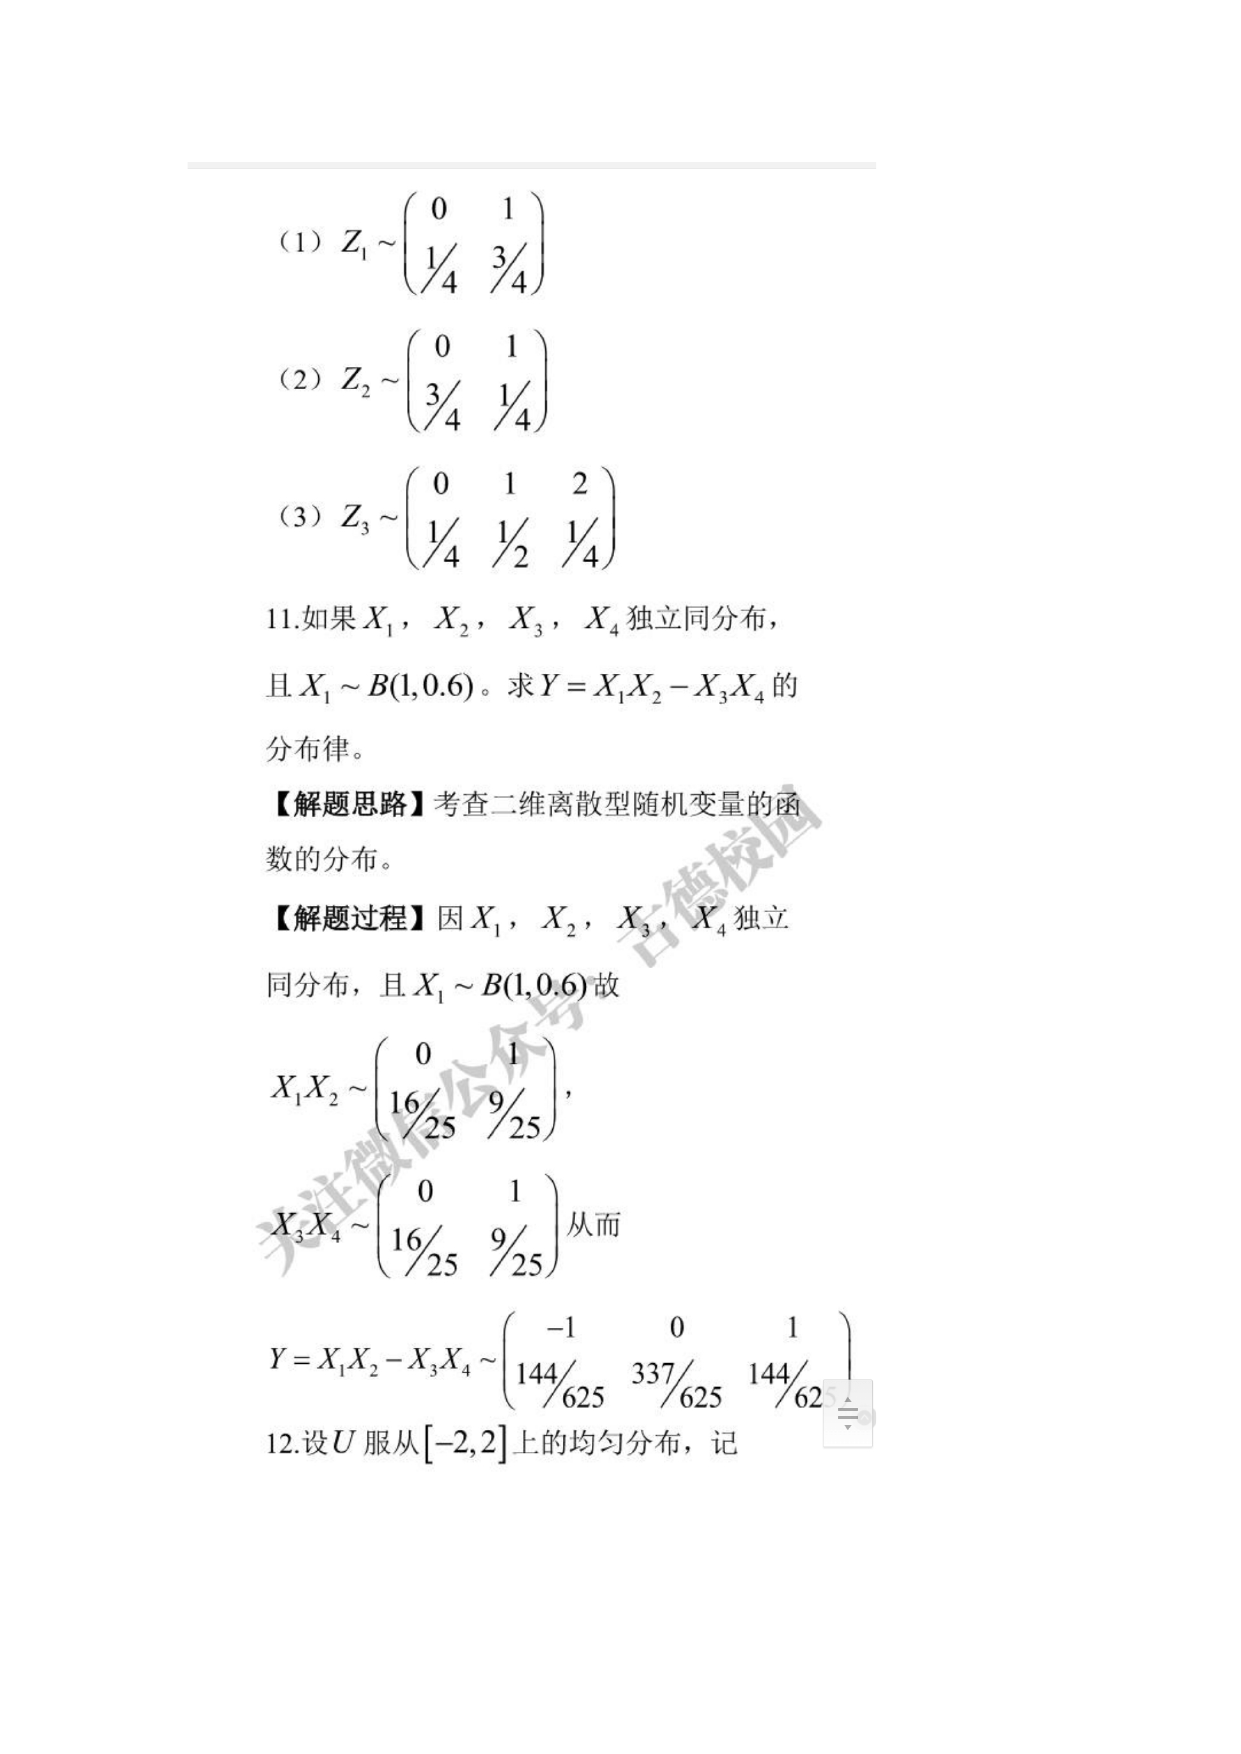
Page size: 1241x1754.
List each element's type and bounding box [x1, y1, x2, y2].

picture [187, 162, 877, 1482]
